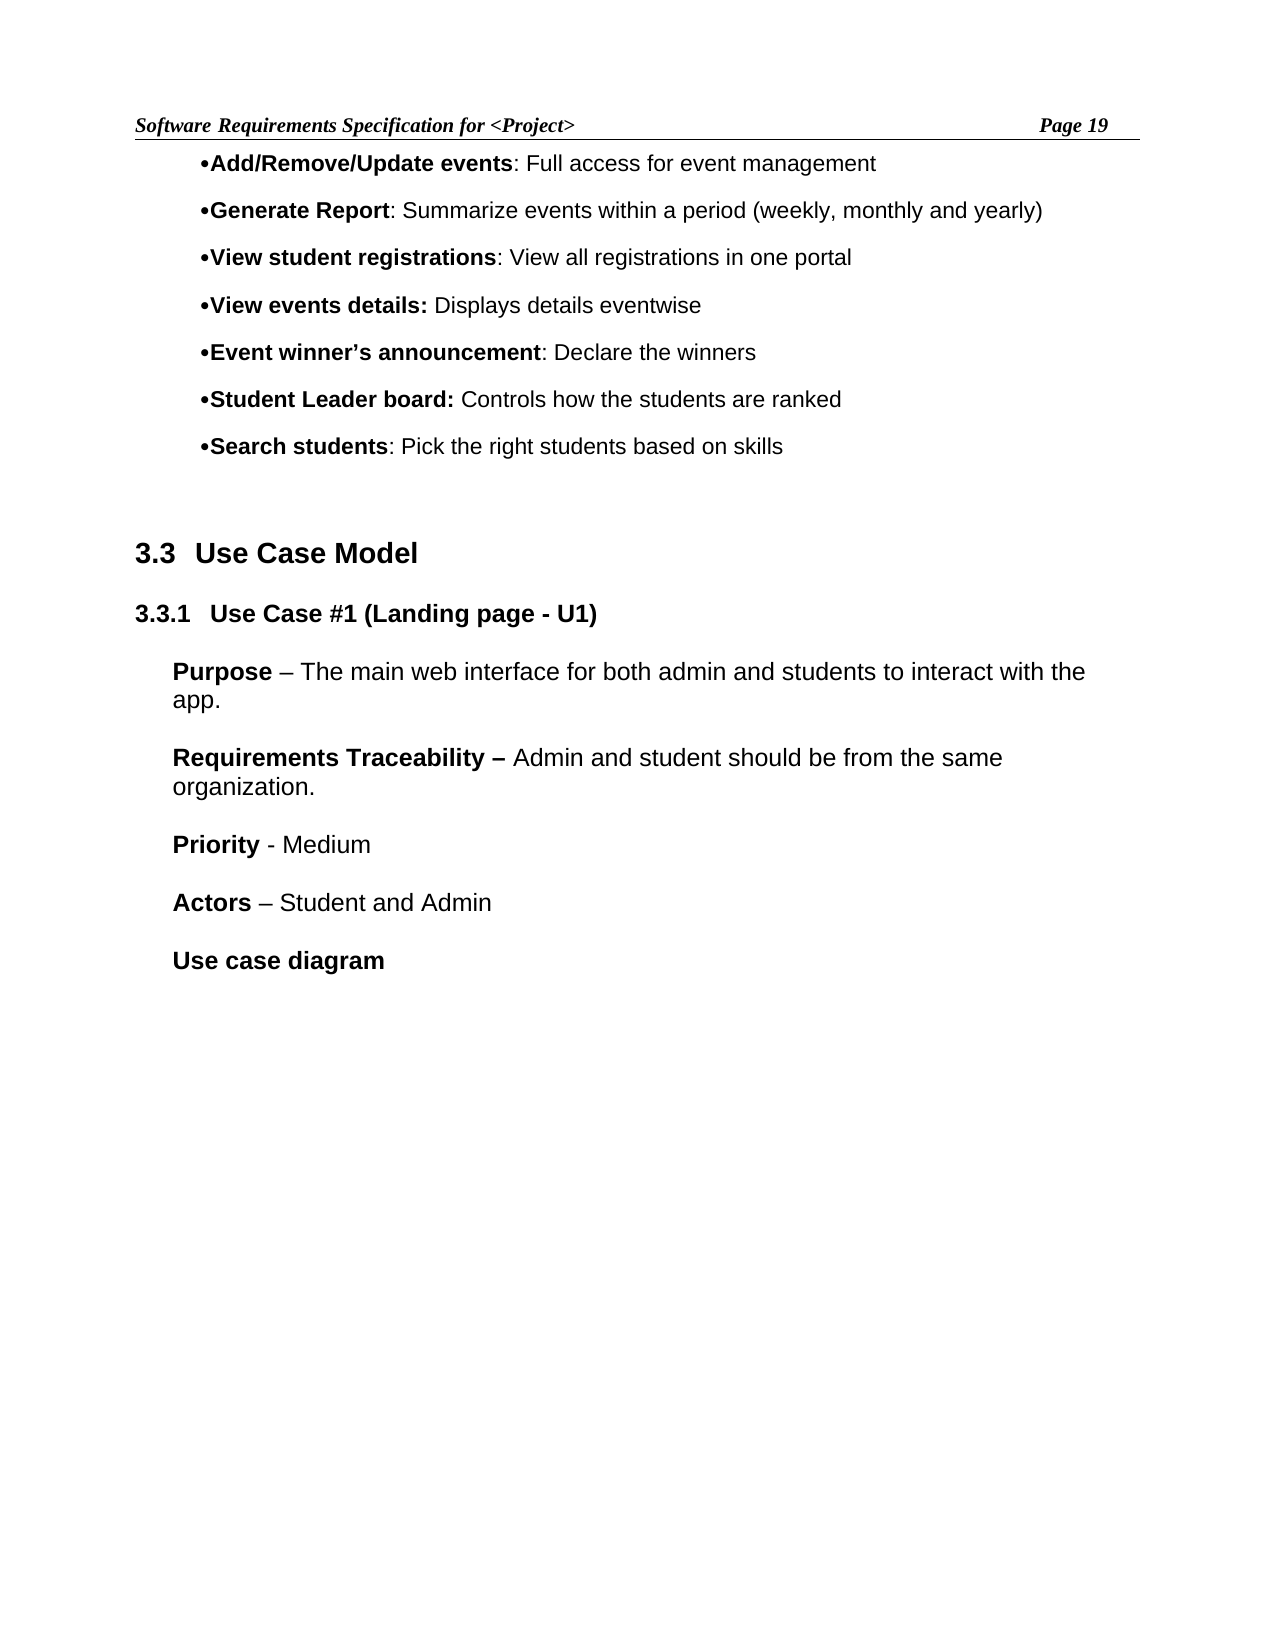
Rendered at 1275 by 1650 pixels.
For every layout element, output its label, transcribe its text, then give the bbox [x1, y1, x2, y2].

list Student Leader board: Controls how the students are ranked [201, 386, 1140, 412]
subtitle Use Case Model [135, 536, 1140, 569]
text Purpose – The main web interface for both admin and students to interact with the app. [172, 656, 1140, 714]
text Requirements Traceability – Admin and student should be from the same organization. [172, 743, 1140, 801]
list Add/Remove/Update events: Full access for event management [201, 150, 1140, 176]
list Generate Report: Summarize events within a period (weekly, monthly and yearly) [201, 197, 1140, 223]
list View student registrations: View all registrations in one portal [201, 244, 1140, 271]
list View events details: Displays details eventwise [201, 292, 1140, 318]
subtitle Use Case #1 (Landing page - U1) [135, 598, 1140, 627]
text Use case diagram [172, 946, 1140, 974]
text Actors – Student and Admin [172, 888, 1140, 916]
list Search students: Pick the right students based on skills [201, 433, 1140, 459]
text Priority - Medium [172, 830, 1140, 858]
list Event winner’s announcement: Declare the winners [201, 339, 1140, 365]
